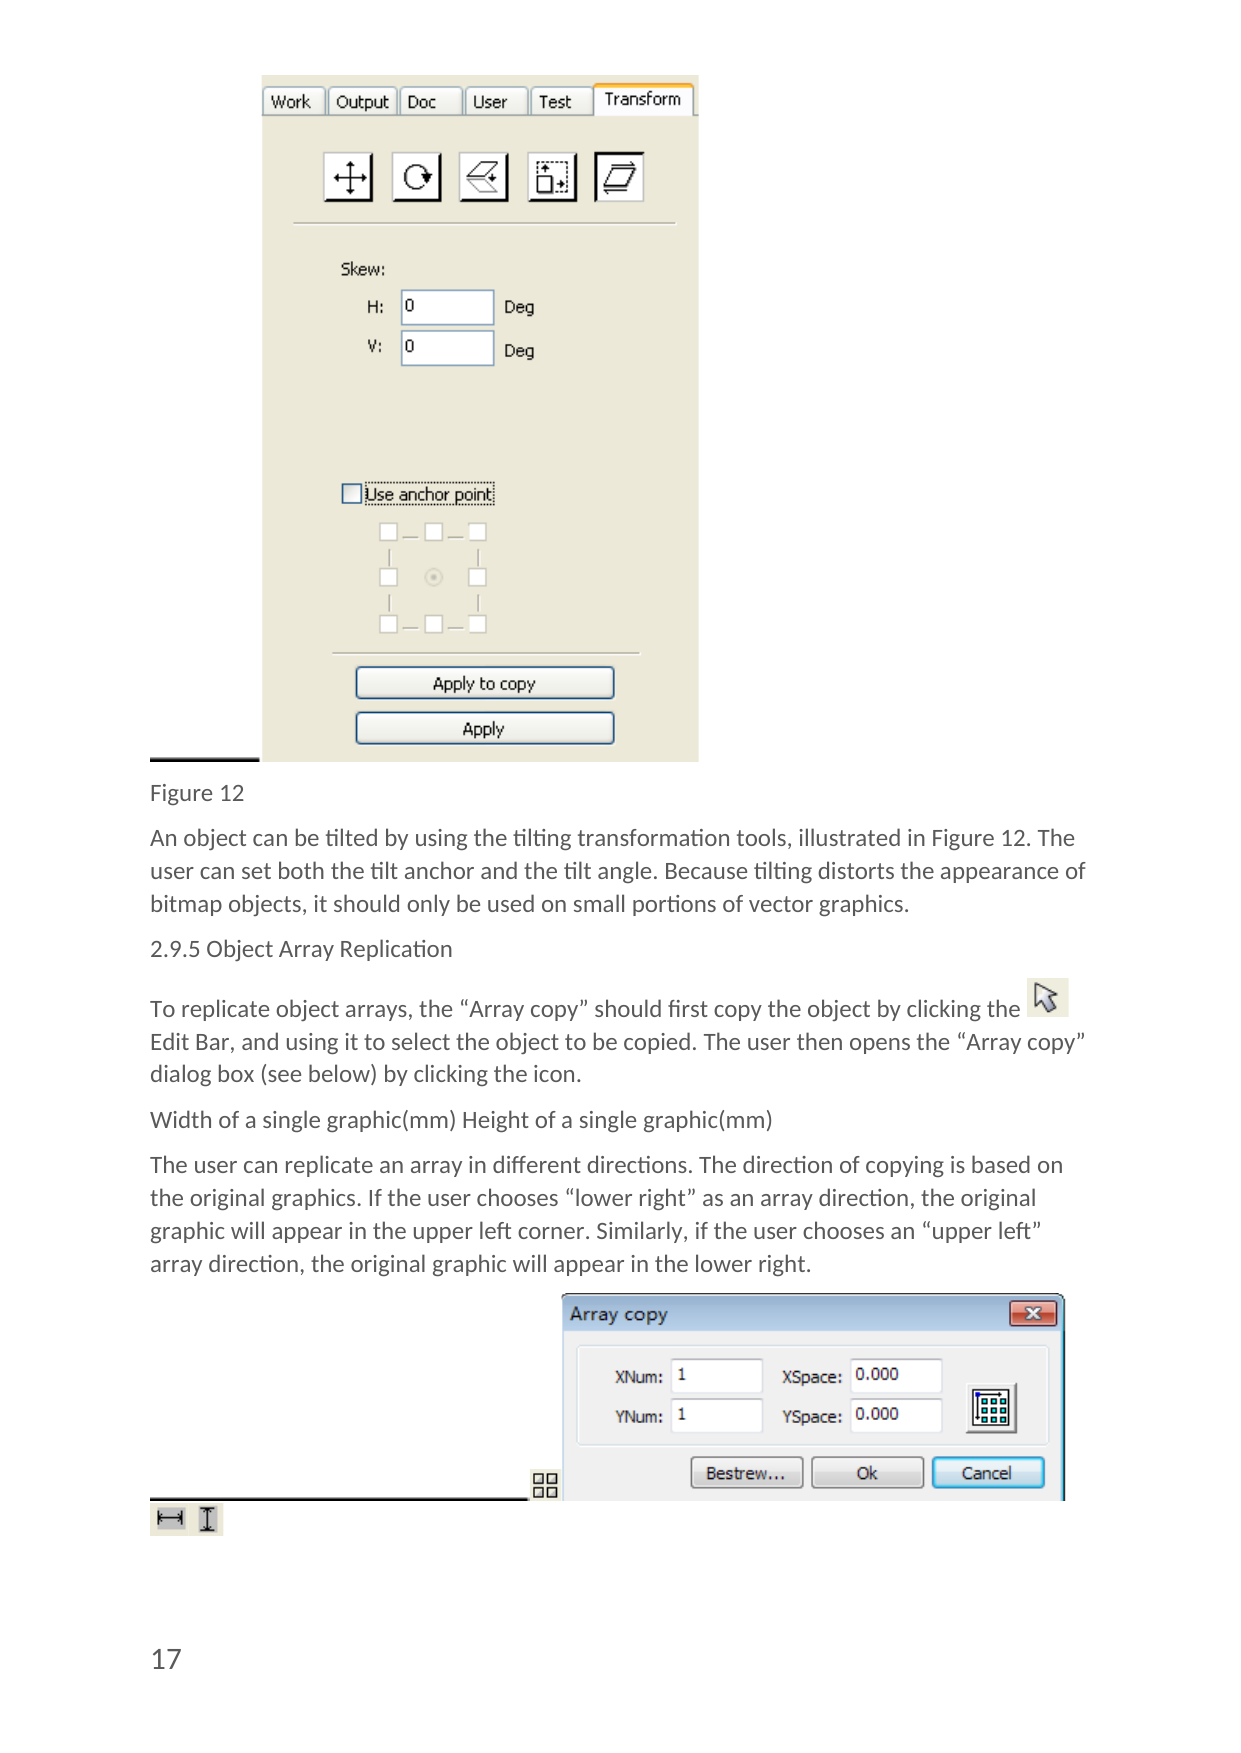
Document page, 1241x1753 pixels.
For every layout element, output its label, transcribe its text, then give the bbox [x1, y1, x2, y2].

text Figure 12 [150, 777, 1090, 807]
text The user can replicate an array in different directions. The direction of copying is based on the original graphics. If the user chooses “lower right” as an array direction, the original graphic will appear in the upper left corner. Similarly, if the user chooses an “upper left” array direction, the original graphic will appear in the lower right. [150, 1149, 1090, 1279]
picture [1027, 978, 1069, 1017]
text 2.9.5 Object Array Replication [150, 933, 1090, 964]
text An object can be tilted by using the tilting transformation tools, illustrated in Figure 12. The user can set both the tilt anchor and the tilt angle. Because tilting distorts the appearance of bitmap objects, it should only be used on small portions of vector graphics. [150, 822, 1090, 918]
picture [150, 1293, 1073, 1501]
picture [150, 1503, 224, 1536]
picture [150, 75, 699, 762]
text Width of a single graphic(mm) Height of a single graphic(mm) [150, 1104, 1090, 1134]
text To replicate object arrays, the “Array copy” should first copy the object by clicking the Edit Bar, and using it to select the object to be copied. The user then opens the “Array copy” dialog box (see below) by clicking the icon. [150, 979, 1090, 1089]
